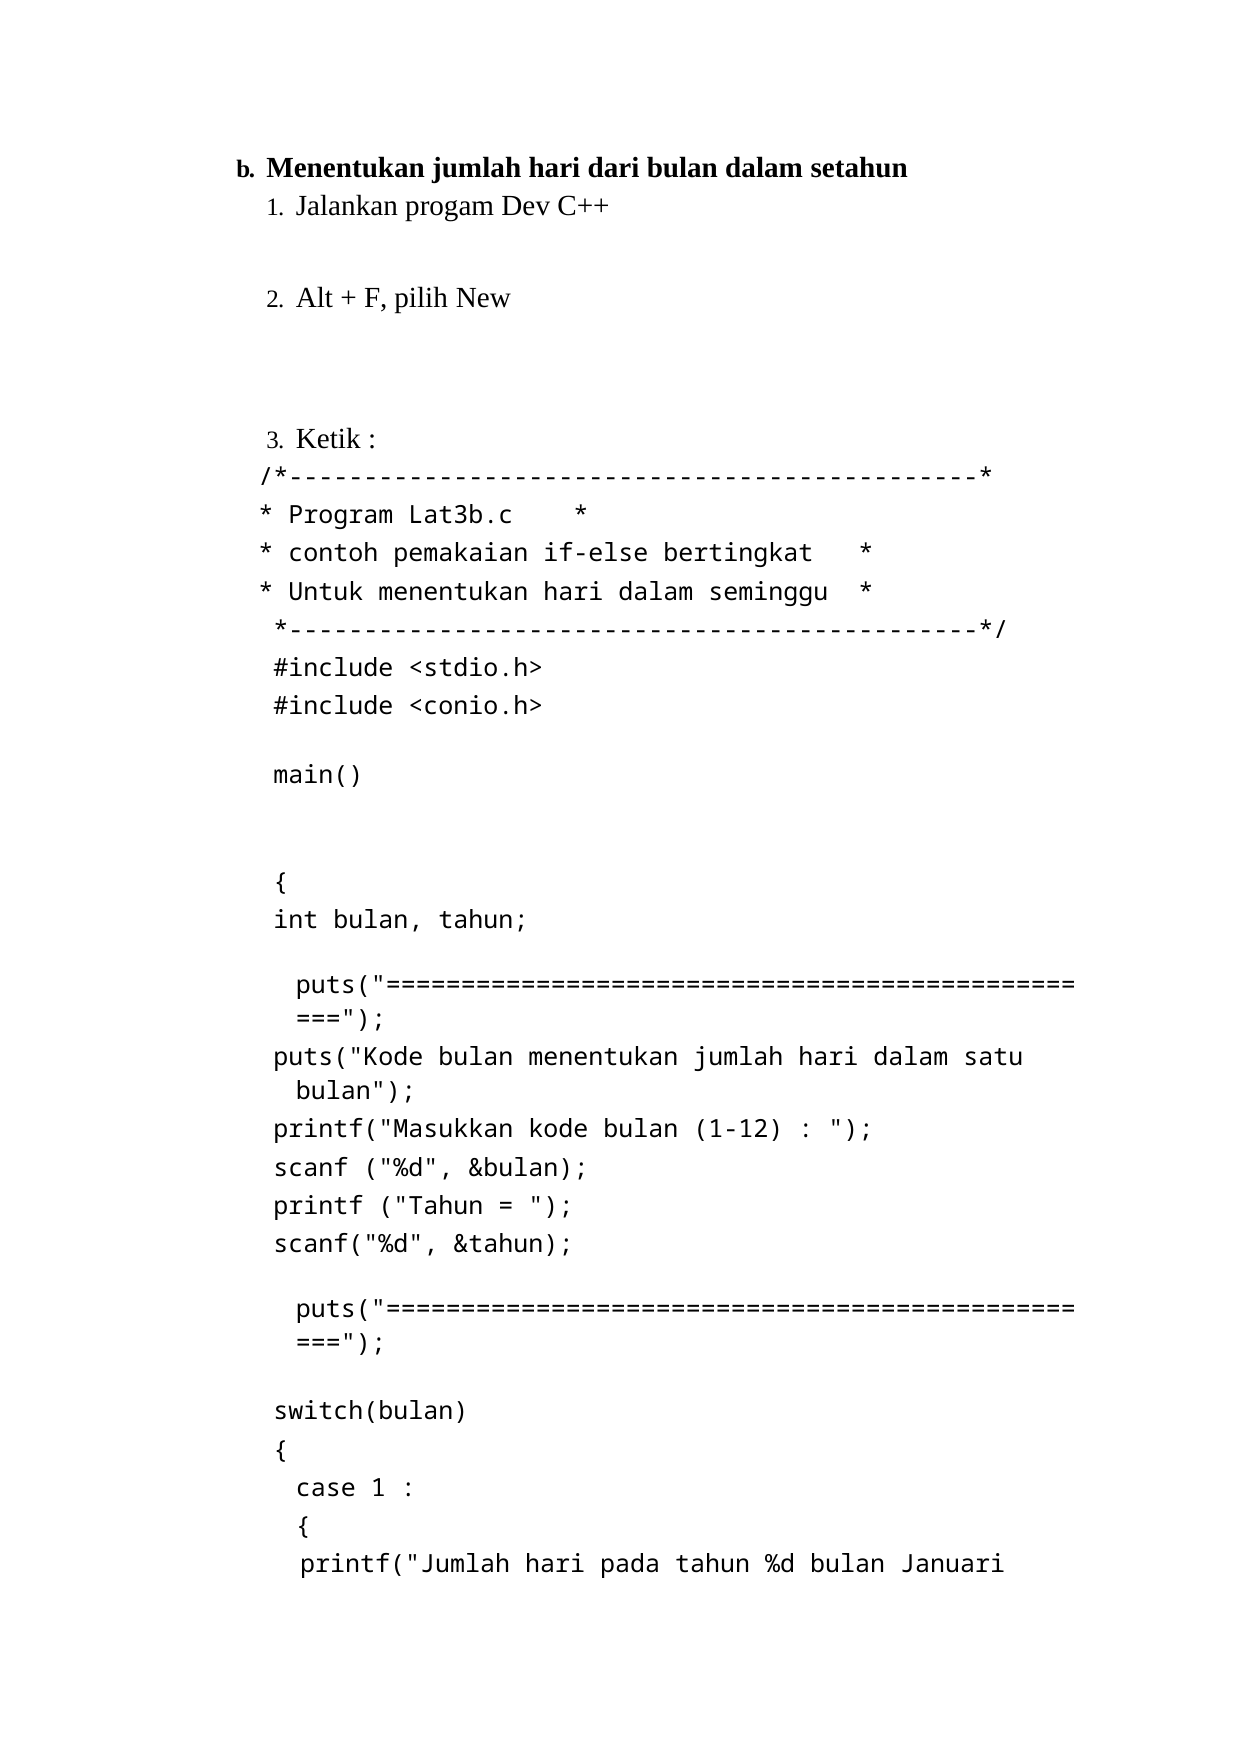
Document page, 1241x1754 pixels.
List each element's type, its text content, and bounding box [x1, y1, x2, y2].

list { [258, 1508, 1090, 1542]
list switch(bulan) [258, 1393, 1090, 1427]
list { [258, 863, 1090, 898]
list Ketik : [266, 421, 1090, 454]
list *----------------------------------------------*/ [258, 611, 1090, 645]
list main() [258, 757, 1090, 791]
list * Untuk menentukan hari dalam seminggu * [258, 573, 1090, 607]
list printf("Masukkan kode bulan (1-12) : "); [258, 1111, 1090, 1145]
list case 1 : [258, 1469, 1090, 1503]
list * contoh pemakaian if-else bertingkat * [258, 535, 1090, 569]
list scanf("%d", &tahun); [258, 1226, 1090, 1260]
list puts("================================================="); [258, 1264, 1090, 1358]
list int bulan, tahun; [258, 902, 1090, 936]
list Alt + F, pilih New [266, 281, 1090, 314]
list { [258, 1431, 1090, 1465]
list puts("Kode bulan menentukan jumlah hari dalam satu bulan"); [258, 1039, 1090, 1107]
list puts("================================================="); [258, 940, 1090, 1034]
list Jalankan progam Dev C++ [266, 188, 1090, 222]
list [258, 1546, 1090, 1580]
list scanf ("%d", &bulan); [258, 1149, 1090, 1183]
list printf ("Tahun = "); [258, 1187, 1090, 1221]
list * Program Lat3b.c * [258, 497, 1090, 531]
list #include <stdio.h> [258, 649, 1090, 684]
subtitle Menentukan jumlah hari dari bulan dalam setahun [236, 150, 1090, 183]
list /*----------------------------------------------* [258, 458, 1090, 492]
list #include <conio.h> [258, 688, 1090, 722]
